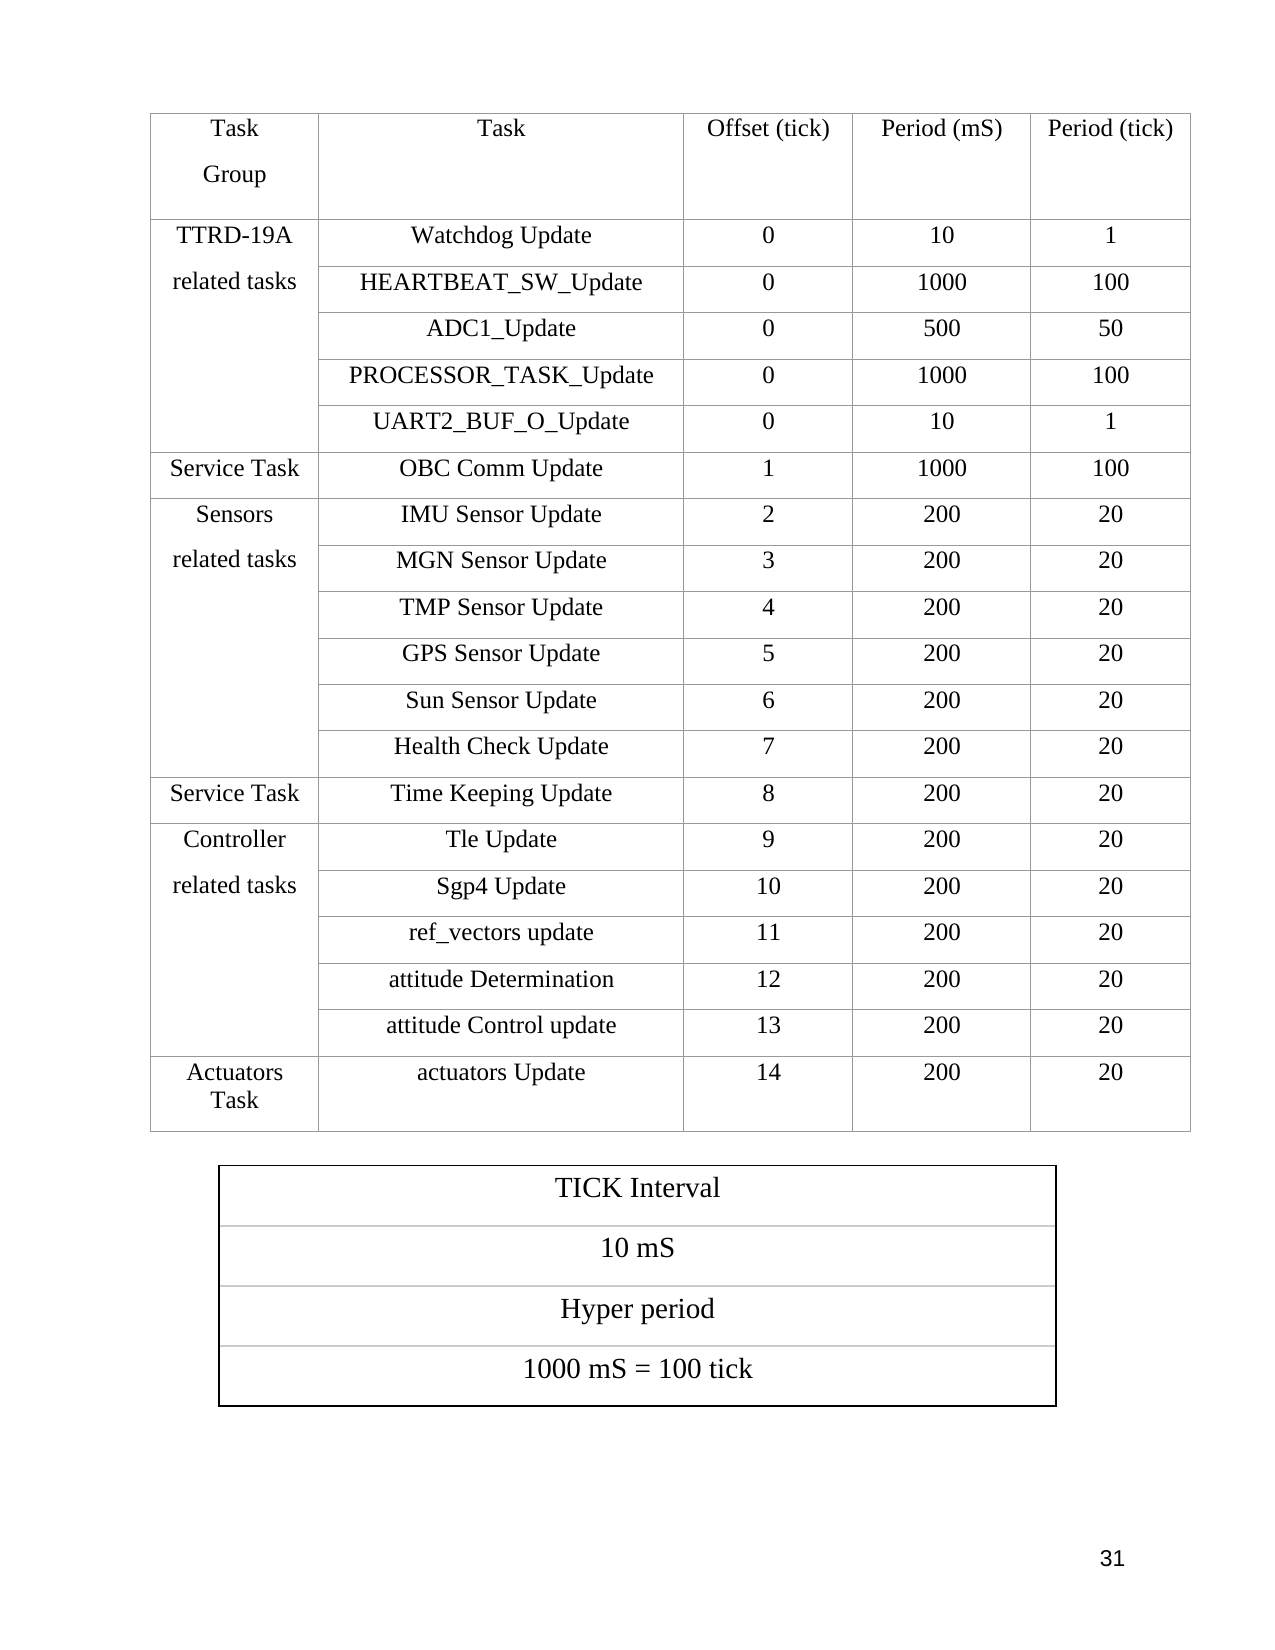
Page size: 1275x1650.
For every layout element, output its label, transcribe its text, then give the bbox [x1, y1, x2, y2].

table_cell 500 [853, 313, 1030, 359]
table_cell 2 [684, 499, 852, 544]
table_cell TTRD-19A related tasks [151, 220, 318, 452]
table_cell 0 [684, 406, 852, 452]
table_cell UART2_BUF_O_Update [319, 406, 683, 452]
table_cell 200 [853, 1057, 1030, 1131]
table_cell 200 [853, 917, 1030, 963]
table_cell 13 [684, 1010, 852, 1056]
table_cell 10 [853, 406, 1030, 452]
table_cell 9 [684, 824, 852, 870]
table_header Task [319, 114, 683, 219]
table_header Offset (tick) [684, 114, 852, 219]
table_header Period (tick) [1031, 114, 1190, 219]
table_cell ADC1_Update [319, 313, 683, 359]
table_cell IMU Sensor Update [319, 499, 683, 544]
table_cell 20 [1031, 964, 1190, 1009]
table_cell Health Check Update [319, 731, 683, 777]
table_cell 200 [853, 639, 1030, 684]
table_cell ref_vectors update [319, 917, 683, 963]
table_cell OBC Comm Update [319, 453, 683, 498]
table_cell 200 [853, 964, 1030, 1009]
table_cell 20 [1031, 546, 1190, 591]
table_cell 5 [684, 639, 852, 684]
table_cell Hyper period [220, 1287, 1055, 1345]
table_cell Tle Update [319, 824, 683, 870]
table_cell 7 [684, 731, 852, 777]
table_cell 3 [684, 546, 852, 591]
table_cell Sgp4 Update [319, 871, 683, 916]
table_cell 200 [853, 592, 1030, 637]
table_cell attitude Control update [319, 1010, 683, 1056]
table_cell 0 [684, 360, 852, 405]
table_cell 20 [1031, 1057, 1190, 1131]
table_header Task Group [151, 114, 318, 219]
table_cell 1 [684, 453, 852, 498]
table_cell 20 [1031, 639, 1190, 684]
table_cell 0 [684, 220, 852, 266]
table_cell actuators Update [319, 1057, 683, 1131]
table_cell 12 [684, 964, 852, 1009]
table_cell 200 [853, 731, 1030, 777]
table_cell 200 [853, 546, 1030, 591]
table_cell 200 [853, 871, 1030, 916]
table_cell GPS Sensor Update [319, 639, 683, 684]
table_cell 1000 [853, 267, 1030, 312]
table_cell 8 [684, 778, 852, 823]
table_cell 1 [1031, 220, 1190, 266]
table_cell 200 [853, 778, 1030, 823]
table_cell 1 [1031, 406, 1190, 452]
table_cell Time Keeping Update [319, 778, 683, 823]
table_cell 10 [684, 871, 852, 916]
table_cell 200 [853, 824, 1030, 870]
table_cell 20 [1031, 778, 1190, 823]
table_cell 100 [1031, 360, 1190, 405]
table_cell 10 [853, 220, 1030, 266]
table_cell 1000 [853, 360, 1030, 405]
table_cell 50 [1031, 313, 1190, 359]
table_cell 100 [1031, 267, 1190, 312]
table_cell Service Task [151, 453, 318, 498]
table_cell attitude Determination [319, 964, 683, 1009]
table_cell 1000 [853, 453, 1030, 498]
table_cell Watchdog Update [319, 220, 683, 266]
table_cell 11 [684, 917, 852, 963]
table_cell Actuators Task [151, 1057, 318, 1131]
table_cell 0 [684, 267, 852, 312]
table_cell 20 [1031, 917, 1190, 963]
table_cell 0 [684, 313, 852, 359]
table_cell 100 [1031, 453, 1190, 498]
table_cell 4 [684, 592, 852, 637]
table_cell Sun Sensor Update [319, 685, 683, 730]
table_cell Service Task [151, 778, 318, 823]
table_cell MGN Sensor Update [319, 546, 683, 591]
table_cell 10 mS [220, 1227, 1055, 1285]
table_cell 20 [1031, 1010, 1190, 1056]
table_cell 20 [1031, 685, 1190, 730]
table_cell PROCESSOR_TASK_Update [319, 360, 683, 405]
table_cell TMP Sensor Update [319, 592, 683, 637]
table_cell HEARTBEAT_SW_Update [319, 267, 683, 312]
table_cell 1000 mS = 100 tick [220, 1347, 1055, 1405]
table_cell 20 [1031, 871, 1190, 916]
table_cell 20 [1031, 592, 1190, 637]
table_header TICK Interval [220, 1166, 1055, 1225]
table_cell 200 [853, 1010, 1030, 1056]
table_cell Sensors related tasks [151, 499, 318, 777]
table_cell 20 [1031, 731, 1190, 777]
table_cell 14 [684, 1057, 852, 1131]
table_cell 20 [1031, 824, 1190, 870]
table_cell Controller related tasks [151, 824, 318, 1056]
table_cell 200 [853, 685, 1030, 730]
table_cell 200 [853, 499, 1030, 544]
table_cell 20 [1031, 499, 1190, 544]
table_cell 6 [684, 685, 852, 730]
table_header Period (mS) [853, 114, 1030, 219]
